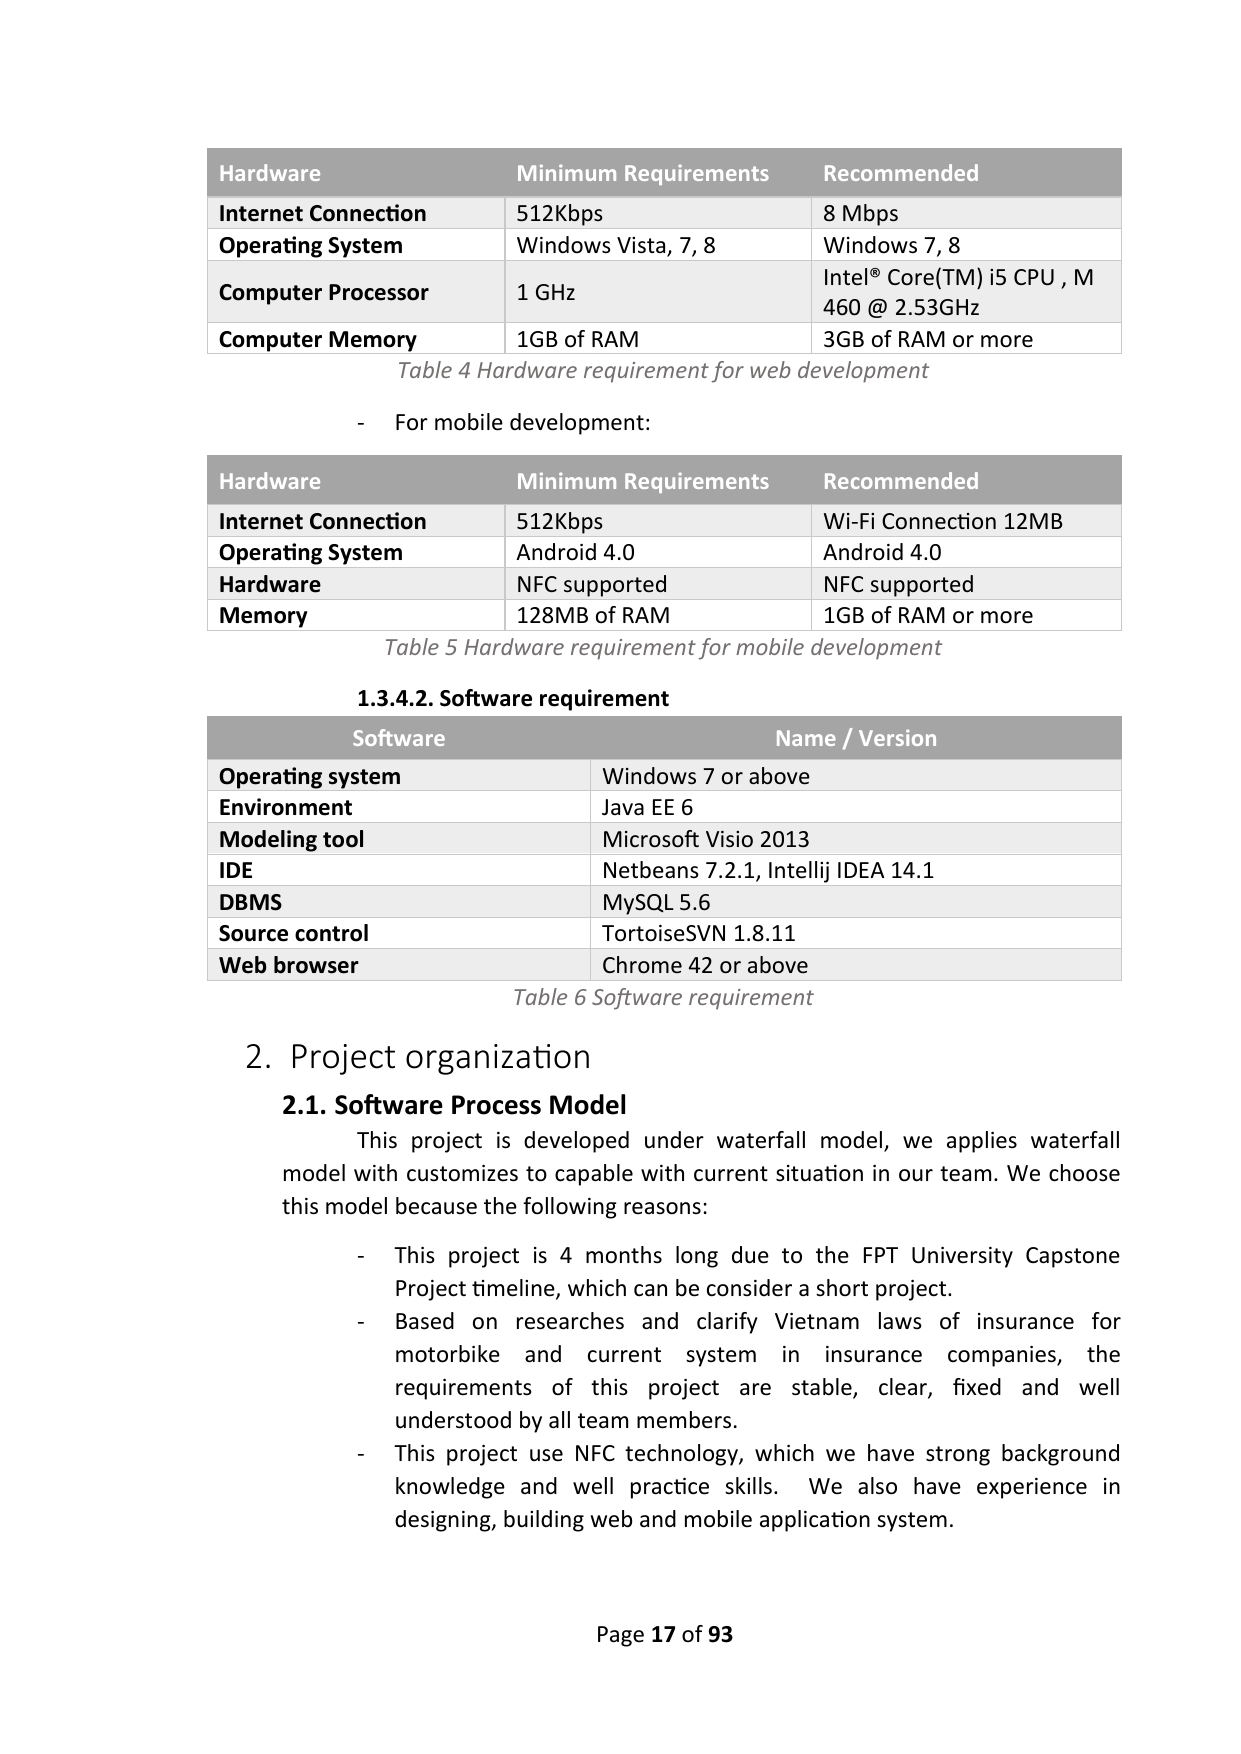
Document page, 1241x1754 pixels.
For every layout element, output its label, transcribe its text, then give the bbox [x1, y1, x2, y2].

table_cell 3GB of RAM or more [812, 323, 1121, 353]
list For mobile development: [357, 406, 1122, 436]
table_cell Microsoft Visio 2013 [591, 823, 1121, 853]
table_cell 1 GHz [506, 261, 811, 322]
subtitle Project organization [244, 1032, 1122, 1078]
table_cell 512Kbps [506, 198, 811, 228]
table_header Minimum Requirements [506, 149, 811, 196]
table_cell Computer Processor [208, 261, 504, 322]
table_cell NFC supported [812, 568, 1121, 599]
table_cell 512Kbps [506, 505, 811, 536]
table_cell Windows 7, 8 [812, 229, 1121, 259]
table_cell Memory [208, 600, 504, 630]
table_cell IDE [208, 855, 590, 885]
table_cell Netbeans 7.2.1, Intellij IDEA 14.1 [591, 855, 1121, 885]
table_cell 8 Mbps [812, 198, 1121, 228]
table_cell Java EE 6 [591, 791, 1121, 822]
subtitle Software requirement [357, 683, 1122, 713]
table_header Software [208, 717, 590, 759]
table_cell Operating System [208, 229, 504, 259]
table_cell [812, 261, 1121, 322]
table_header Recommended [812, 149, 1121, 196]
table_cell Wi-Fi Connection 12MB [812, 505, 1121, 536]
table_header Recommended [812, 456, 1121, 504]
table_cell 128MB of RAM [506, 600, 811, 630]
table_cell Web browser [208, 949, 590, 980]
table_cell Operating System [208, 537, 504, 567]
table_cell Computer Memory [208, 323, 504, 353]
table_cell Modeling tool [208, 823, 590, 853]
table_cell Android 4.0 [506, 537, 811, 567]
table_cell Internet Connection [208, 505, 504, 536]
table_cell Windows Vista, 7, 8 [506, 229, 811, 259]
table_cell Environment [208, 791, 590, 822]
table_cell 1GB of RAM or more [812, 600, 1121, 630]
table_header Hardware [208, 149, 504, 196]
text This project is developed under waterfall model, we applies waterfall model with customizes to capable with current situation in our team. We choose this model because the following reasons: [282, 1124, 1122, 1221]
table_cell Android 4.0 [812, 537, 1121, 567]
table_header Minimum Requirements [506, 456, 811, 504]
table_cell Windows 7 or above [591, 760, 1121, 790]
subtitle Software Process Model [282, 1086, 1122, 1121]
table_cell DBMS [208, 886, 590, 917]
list This project is 4 months long due to the FPT University Capstone Project timeline, which can be consider a short project. [357, 1239, 1122, 1303]
table_cell Hardware [208, 568, 504, 599]
table_header Hardware [208, 456, 504, 504]
table_cell Internet Connection [208, 198, 504, 228]
table_cell TortoiseSVN 1.8.11 [591, 918, 1121, 948]
table_header Name / Version [591, 717, 1121, 759]
table_cell Chrome 42 or above [591, 949, 1121, 980]
list This project use NFC technology, which we have strong background knowledge and well practice skills. We also have experience in designing, building web and mobile application system. [357, 1437, 1122, 1533]
list Based on researches and clarify Vietnam laws of insurance for motorbike and current system in insurance companies, the requirements of this project are stable, clear, fixed and well understood by all team members. [357, 1305, 1122, 1435]
table_cell Source control [208, 918, 590, 948]
table_cell 1GB of RAM [506, 323, 811, 353]
table_cell MySQL 5.6 [591, 886, 1121, 917]
table_cell Operating system [208, 760, 590, 790]
table_cell NFC supported [506, 568, 811, 599]
